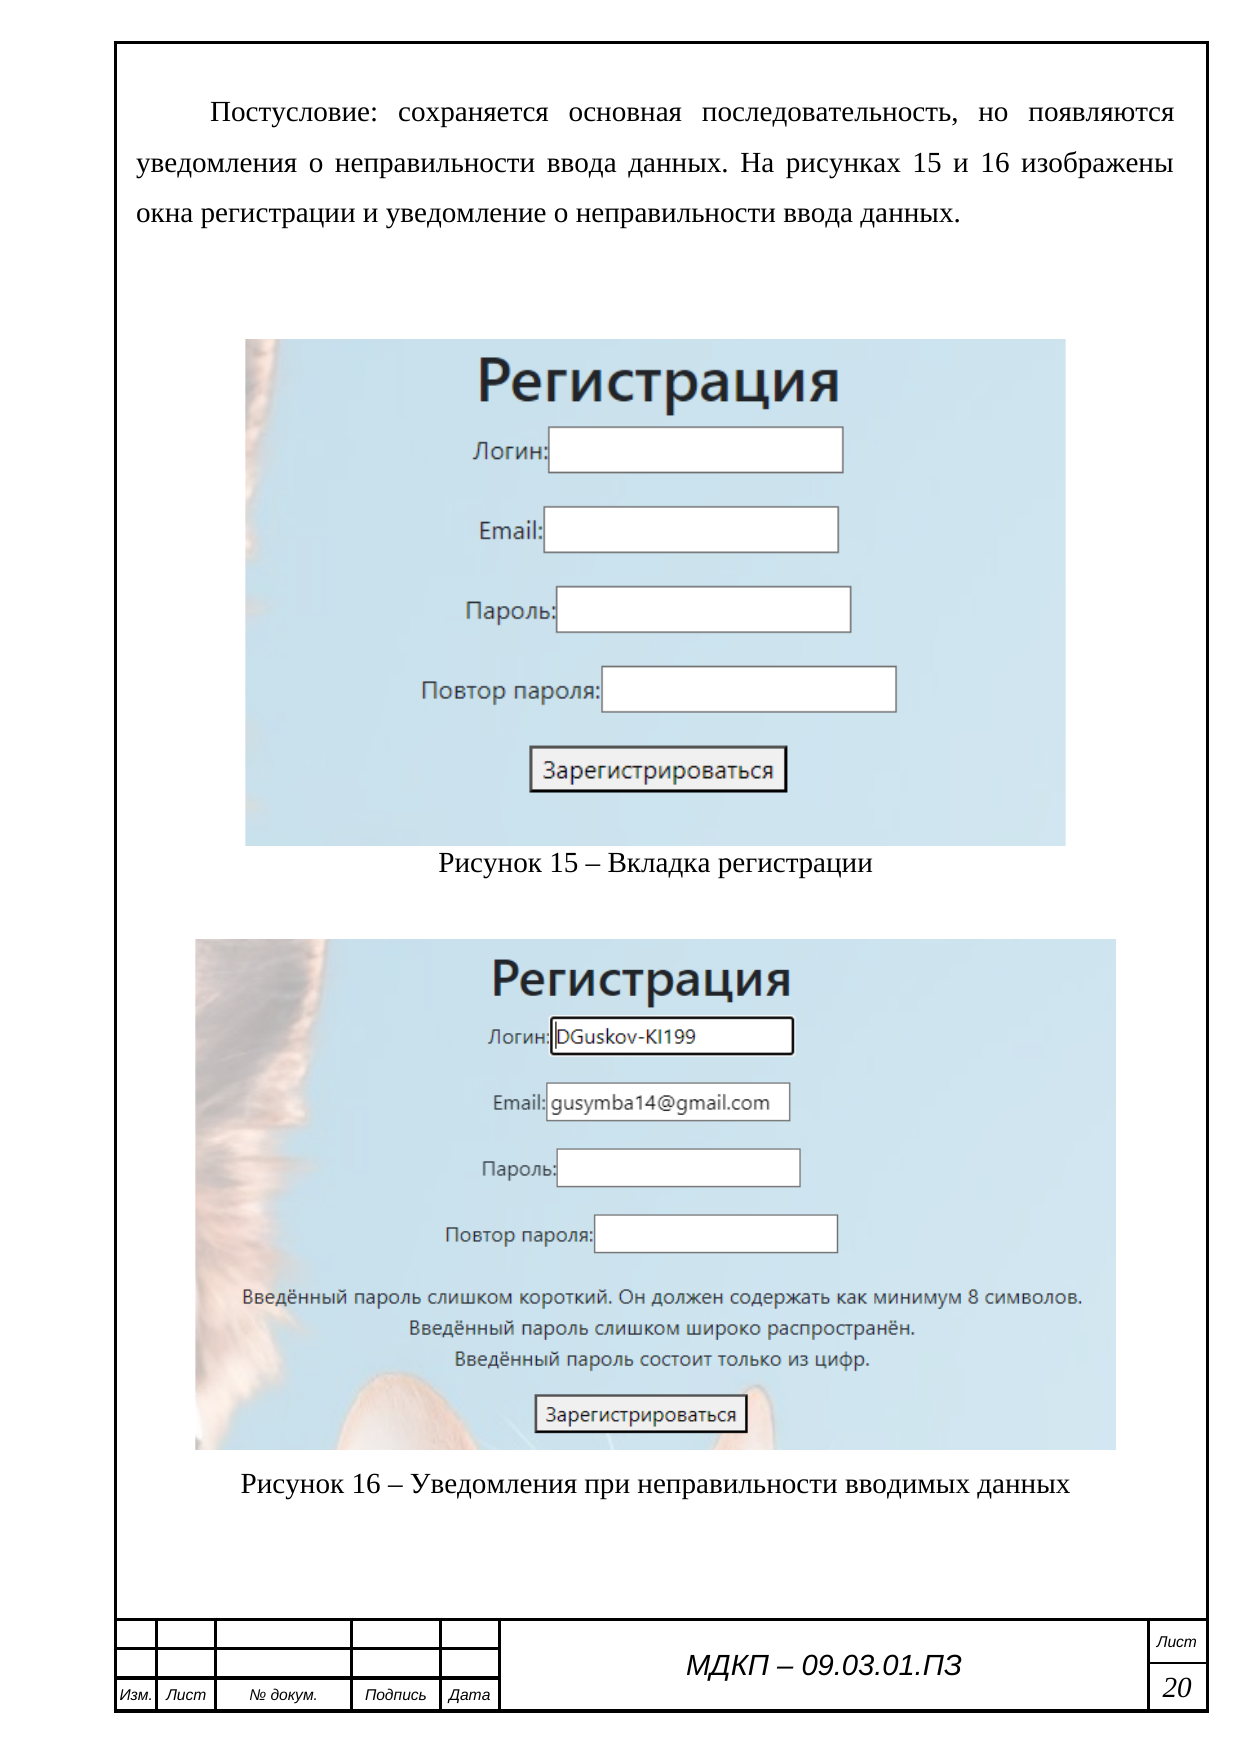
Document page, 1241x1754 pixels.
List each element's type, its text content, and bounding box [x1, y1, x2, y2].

picture [245, 339, 1066, 846]
picture [195, 939, 1116, 1450]
text Рисунок 15 – Вкладка регистрации [136, 846, 1175, 879]
text Постусловие: сохраняется основная последовательность, но появляются уведомления о неправильности ввода данных. На рисунках 15 и 16 изображены окна регистрации и уведомление о неправильности ввода данных. [136, 94, 1175, 229]
text Рисунок 16 – Уведомления при неправильности вводимых данных [136, 1466, 1175, 1500]
